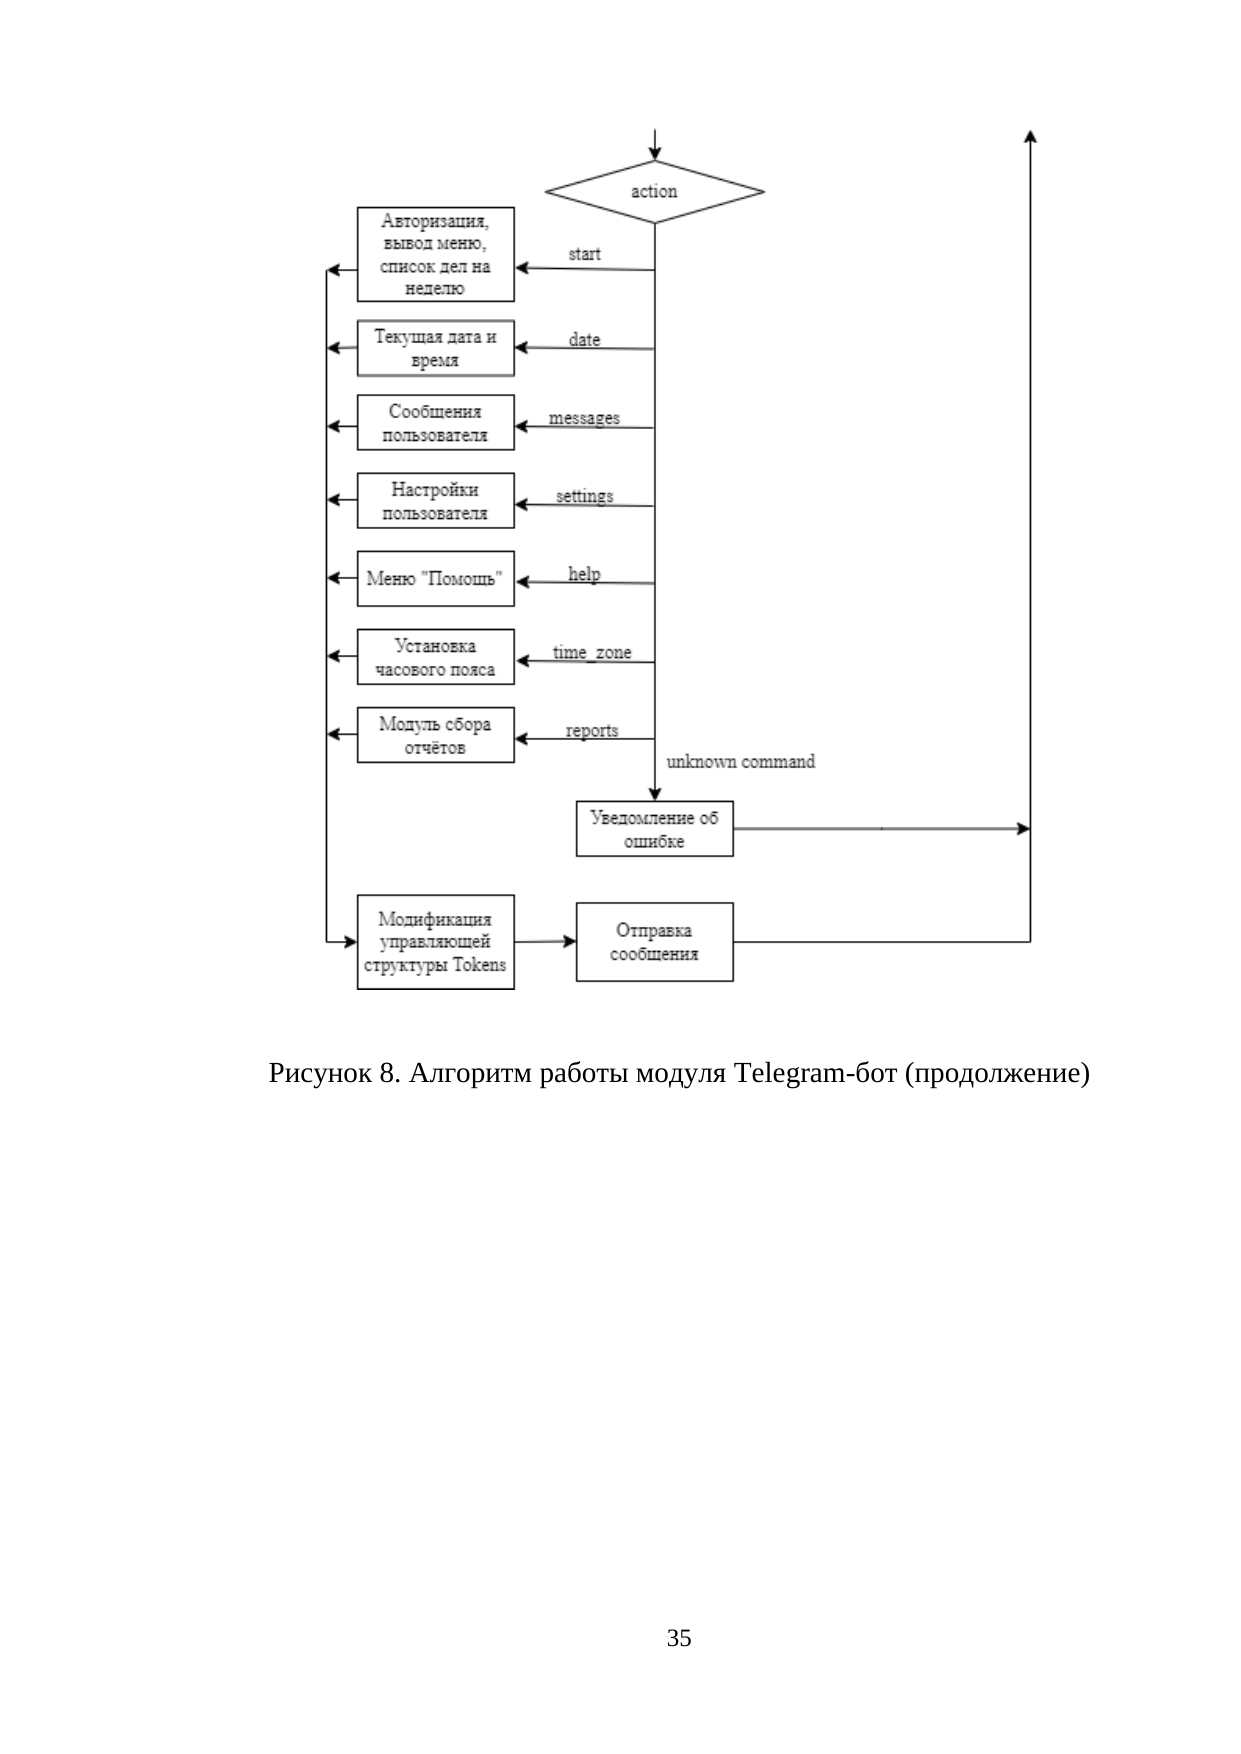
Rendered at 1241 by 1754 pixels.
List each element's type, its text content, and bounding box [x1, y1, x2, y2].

text Рисунок 8. Алгоритм работы модуля Telegram-бот (продолжение) [177, 1055, 1181, 1088]
picture [315, 118, 1044, 990]
